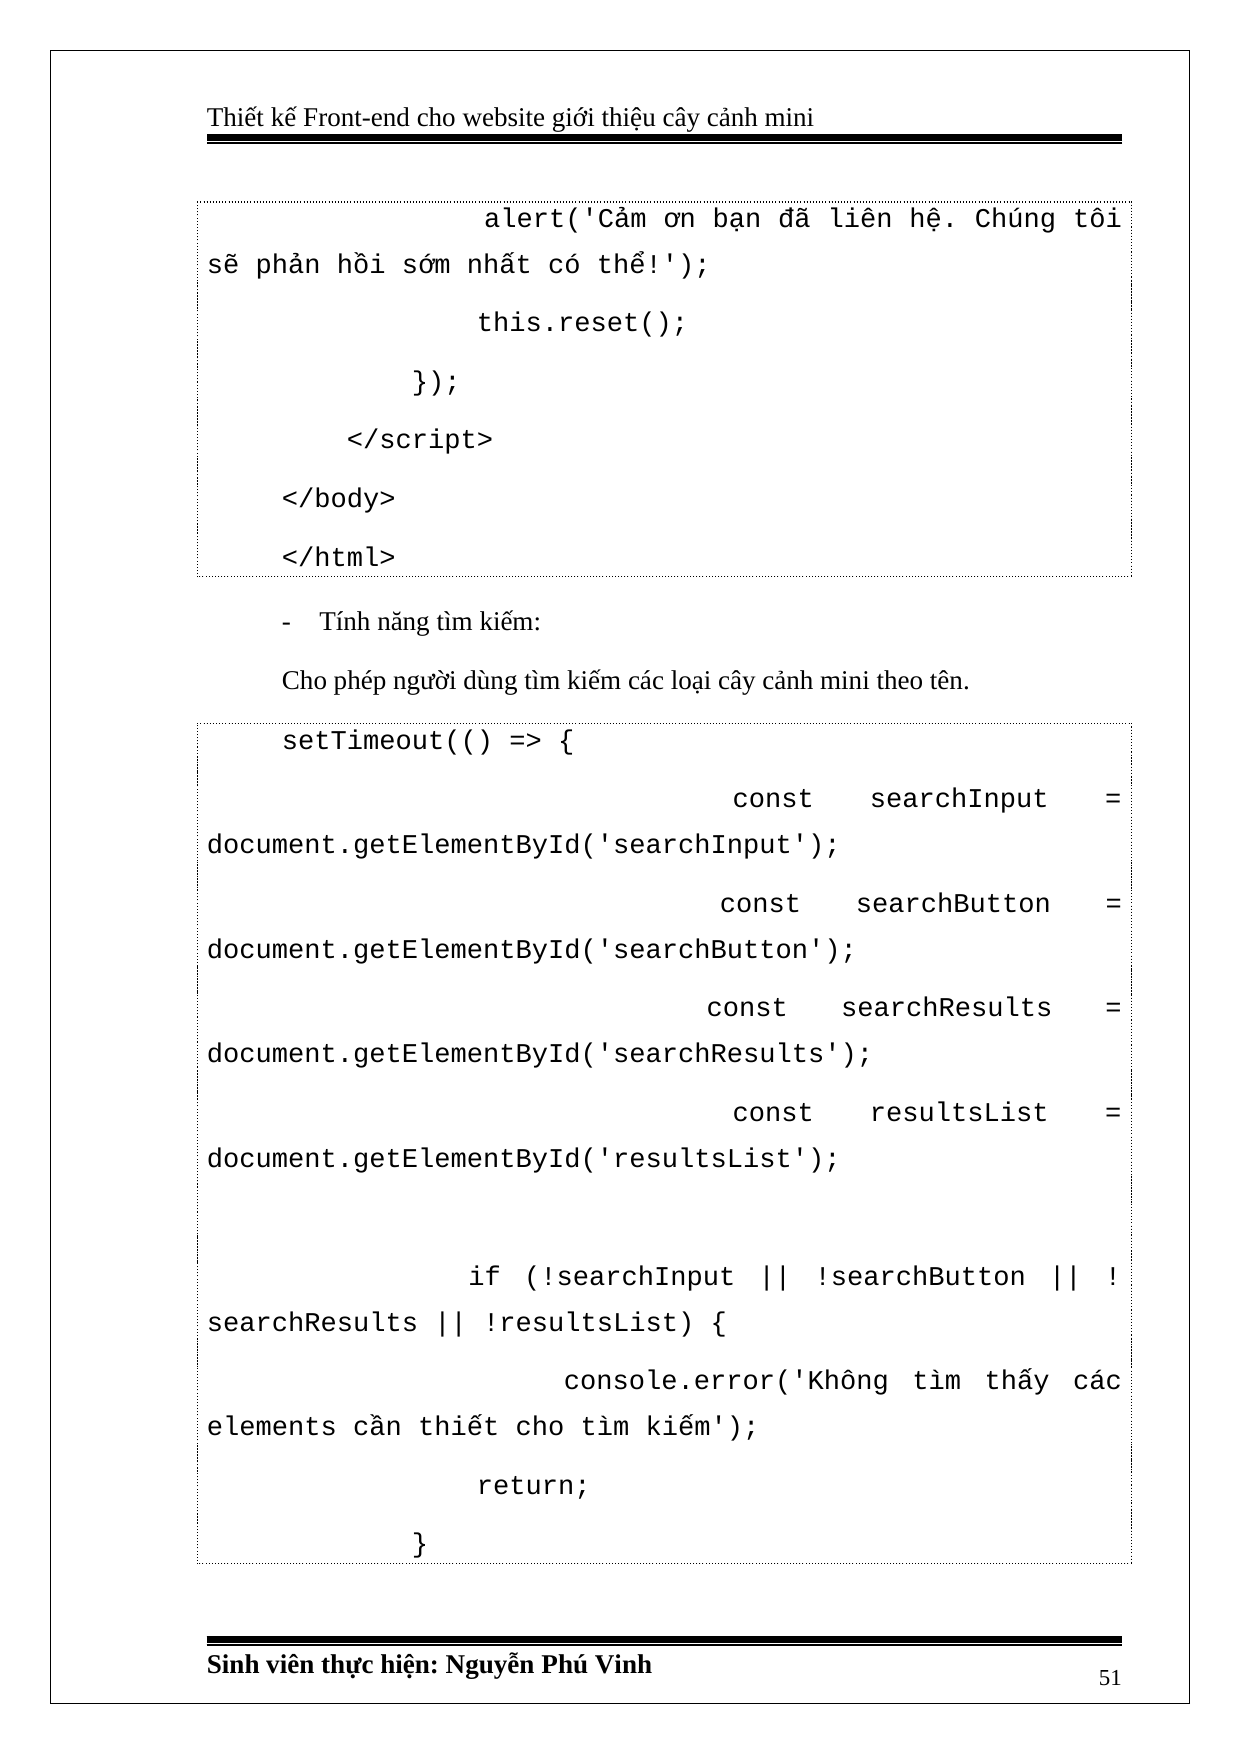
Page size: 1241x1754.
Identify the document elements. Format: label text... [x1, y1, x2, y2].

text </script> [197, 423, 1132, 457]
text </html> [197, 540, 1132, 577]
text }); [197, 364, 1132, 398]
text </body> [197, 482, 1132, 516]
text this.reset(); [197, 306, 1132, 340]
text return; [197, 1468, 1132, 1502]
text } [197, 1527, 1132, 1564]
text const searchInput = document.getElementById('searchInput'); [197, 782, 1132, 862]
text const searchButton = document.getElementById('searchButton'); [197, 886, 1132, 966]
text Cho phép người dùng tìm kiếm các loại cây cảnh mini theo tên. [207, 664, 1122, 695]
text alert('Cảm ơn bạn đã liên hệ. Chúng tôi sẽ phản hồi sớm nhất có thể!'); [197, 201, 1132, 281]
text setTimeout(() => { [197, 723, 1132, 757]
text const searchResults = document.getElementById('searchResults'); [197, 991, 1132, 1071]
text const resultsList = document.getElementById('resultsList'); [197, 1096, 1132, 1176]
list Tính năng tìm kiếm: [282, 605, 1122, 636]
text if (!searchInput || !searchButton || !searchResults || !resultsList) { [197, 1259, 1132, 1339]
text console.error('Không tìm thấy các elements cần thiết cho tìm kiếm'); [197, 1364, 1132, 1444]
